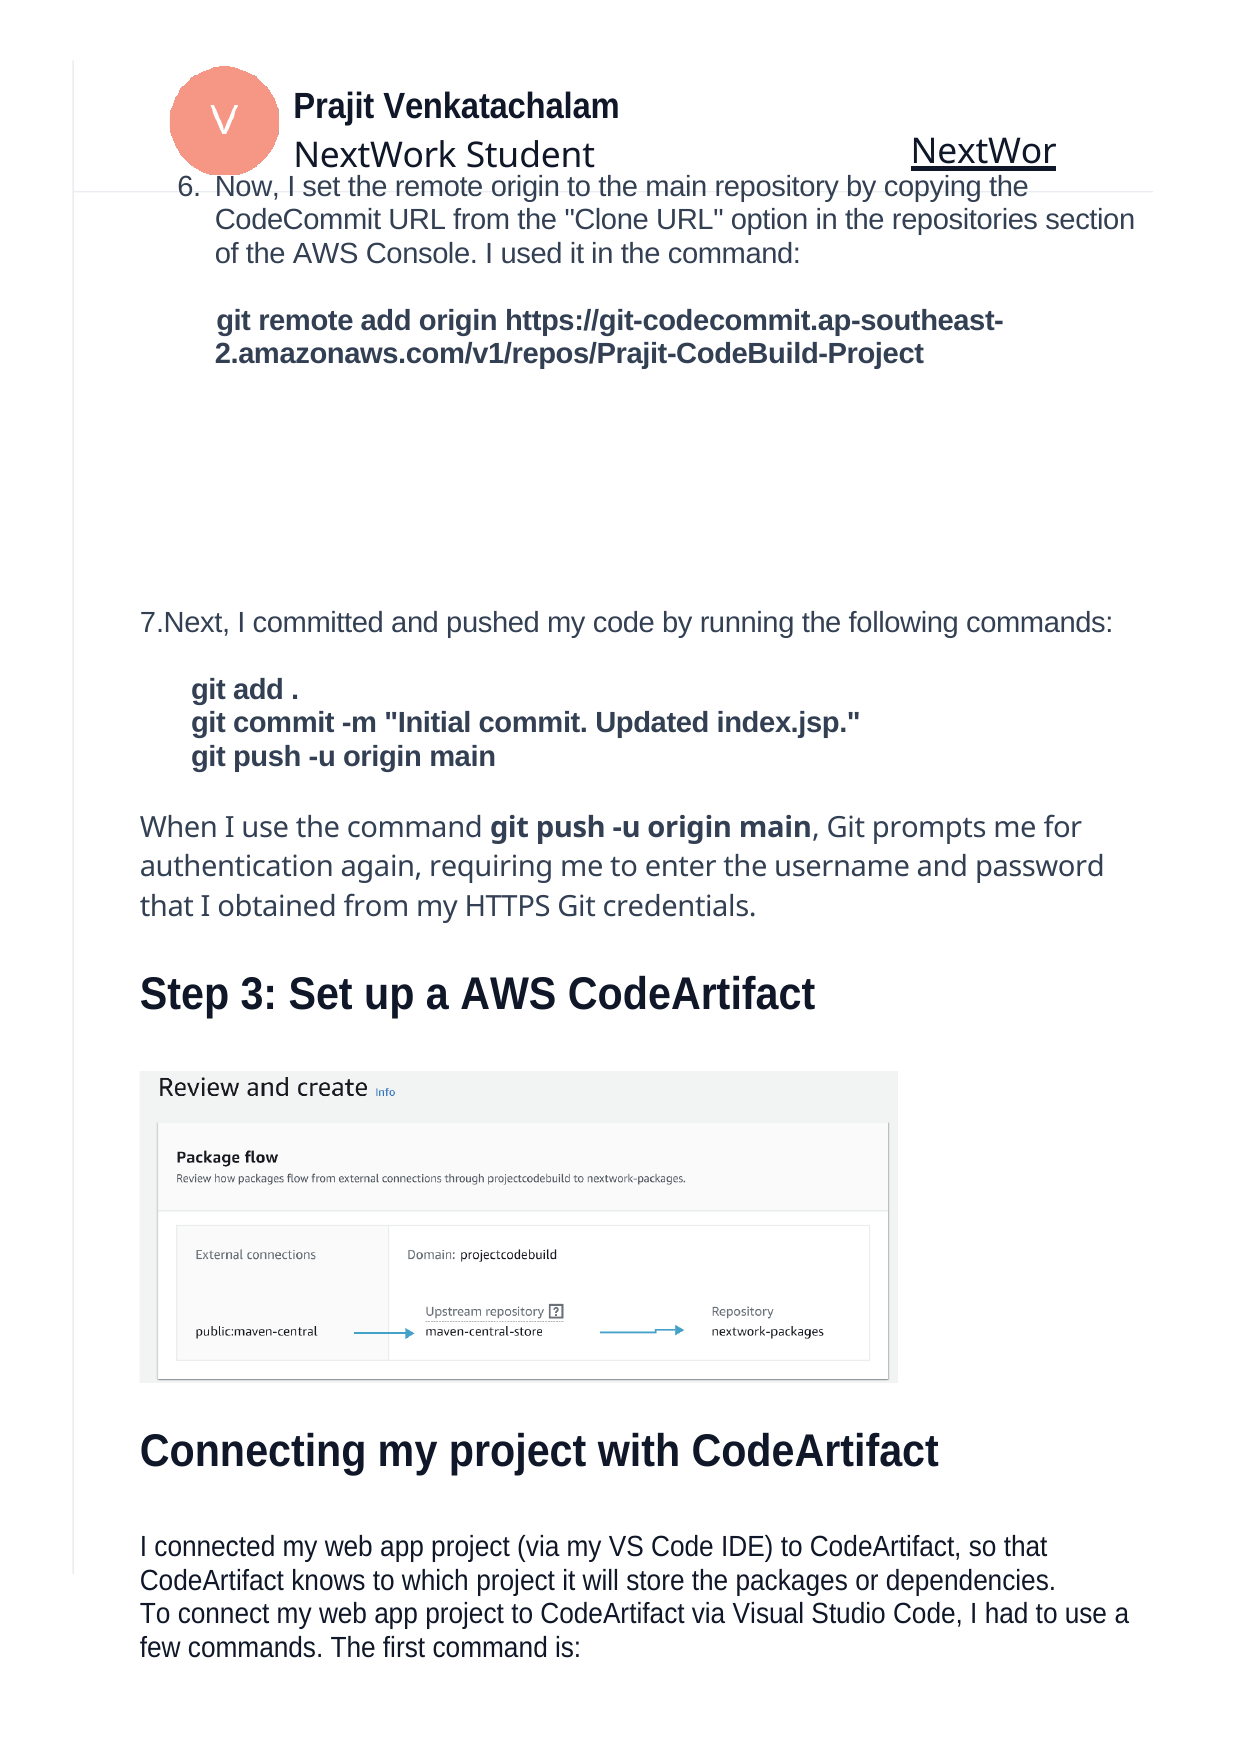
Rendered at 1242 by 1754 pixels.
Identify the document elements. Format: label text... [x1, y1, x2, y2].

subtitle git push -u origin main [191, 739, 1135, 772]
subtitle Step 3: Set up a AWS CodeArtifact [139, 966, 1135, 1019]
subtitle git add . [191, 672, 1135, 705]
picture [139, 1071, 898, 1383]
subtitle Now, I set the remote origin to the main repository by copying the CodeCommit URL from the "Clone URL" option in the repositories section of the AWS Console. I used it in the command: [177, 169, 1135, 269]
subtitle To connect my web app project to CodeArtifact via Visual Studio Code, I had to use a few commands. The first command is: [139, 1596, 1135, 1663]
picture [169, 65, 279, 175]
subtitle I connected my web app project (via my VS Code IDE) to CodeArtifact, so that CodeArtifact knows to which project it will store the packages or dependencies. [139, 1529, 1135, 1596]
subtitle When I use the command git push -u origin main, Git prompts me for authentication again, requiring me to enter the username and password that I obtained from my HTTPS Git credentials. [139, 806, 1135, 925]
subtitle Connecting my project with CodeArtifact [139, 1424, 1135, 1477]
subtitle git commit -m "Initial commit. Updated index.jsp." [191, 705, 1135, 739]
subtitle 7.Next, I committed and pushed my code by running the following commands: [139, 605, 1135, 638]
subtitle git remote add origin https://git-codecommit.ap-southeast-2.amazonaws.com/v1/repos/Prajit-CodeBuild-Project [177, 303, 1135, 370]
